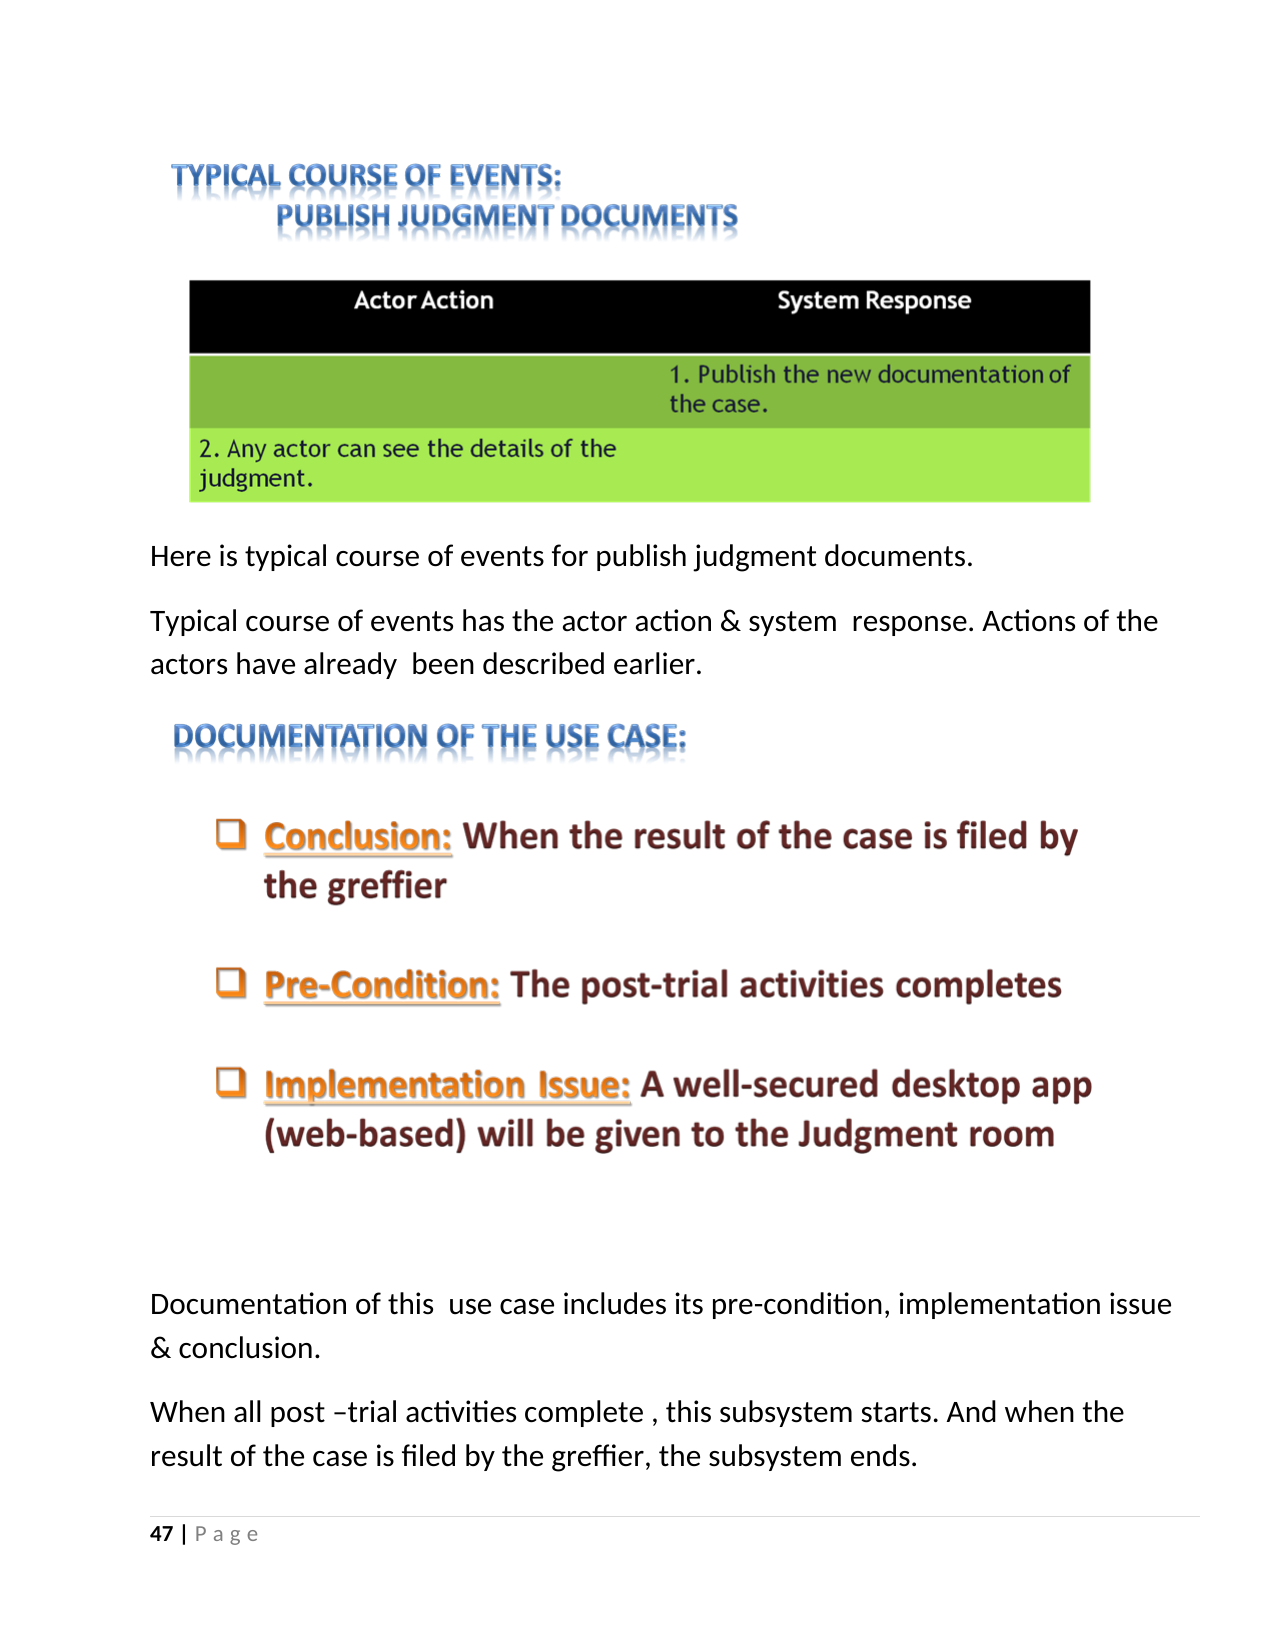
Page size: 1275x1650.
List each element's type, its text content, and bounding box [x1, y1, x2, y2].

text Here is typical course of events for publish judgment documents. [150, 536, 1200, 574]
text Typical course of events has the actor action & system response. Actions of the actors have already been described earlier. [150, 601, 1200, 682]
picture [150, 150, 1125, 511]
picture [150, 708, 1125, 1259]
text When all post –trial activities complete , this subsystem starts. And when the result of the case is filed by the greffier, the subsystem ends. [150, 1392, 1200, 1474]
text Documentation of this use case includes its pre-condition, implementation issue & conclusion. [150, 1284, 1200, 1366]
